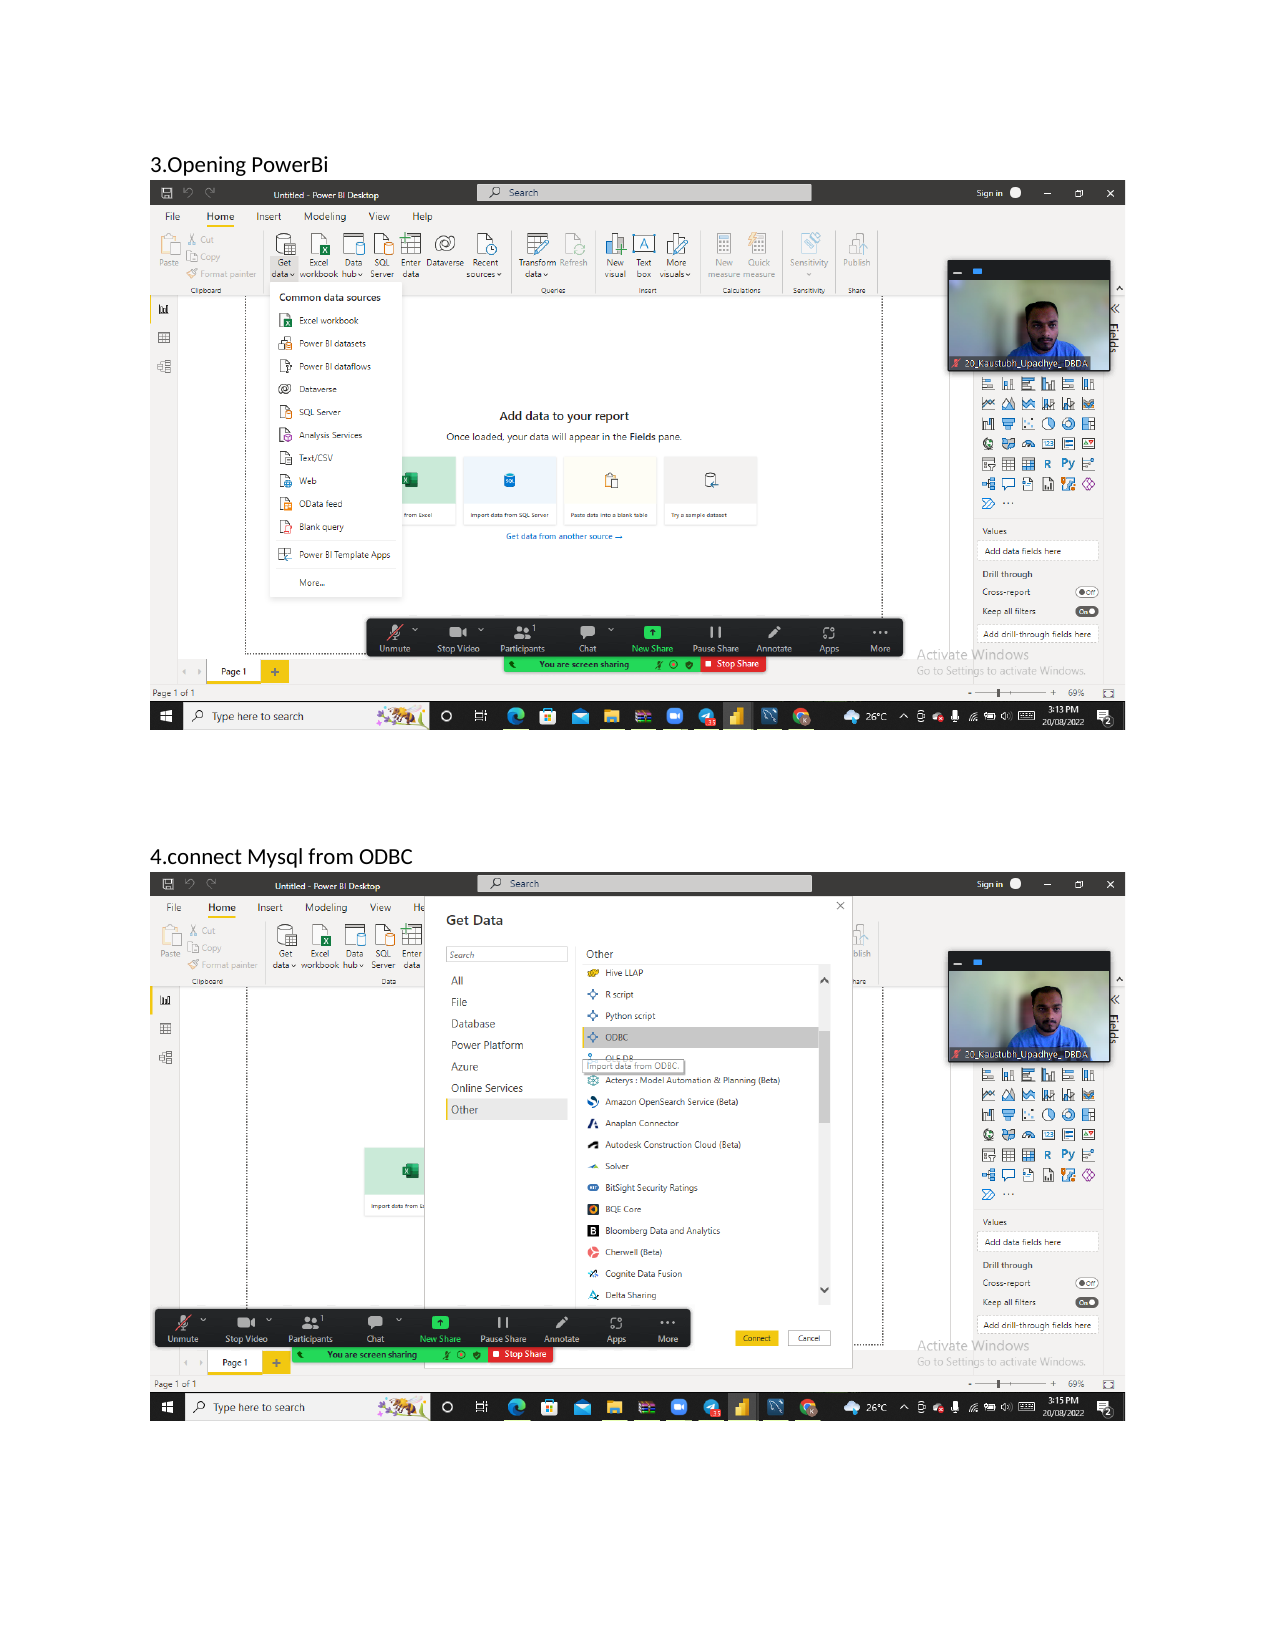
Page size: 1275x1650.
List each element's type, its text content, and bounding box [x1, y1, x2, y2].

text 4.connect Mysql from ODBC [150, 842, 1125, 872]
picture [150, 872, 1125, 1421]
picture [150, 180, 1125, 730]
text 3.Opening PowerBi [150, 150, 1125, 180]
